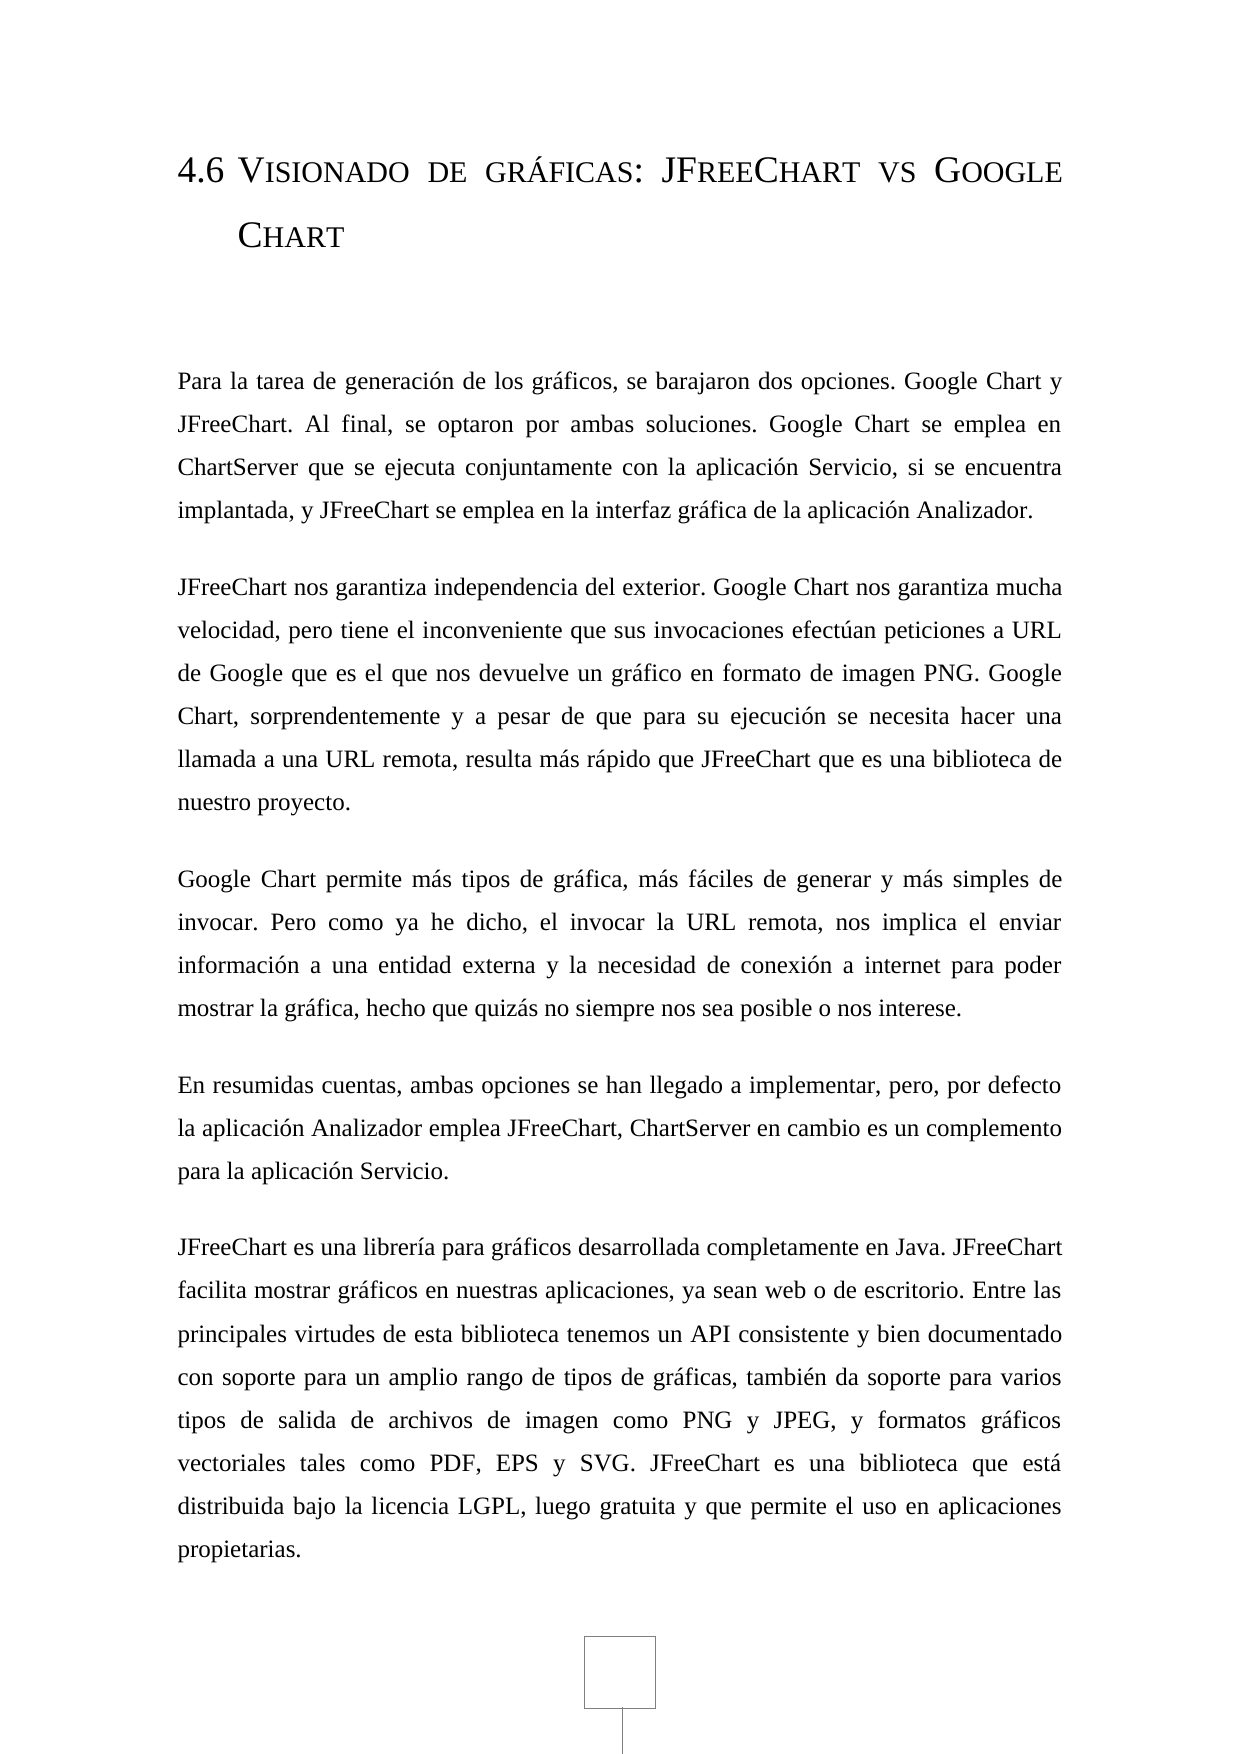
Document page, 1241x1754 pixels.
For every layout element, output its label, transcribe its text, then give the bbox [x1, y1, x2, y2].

text En resumidas cuentas, ambas opciones se han llegado a implementar, pero, por defecto la aplicación Analizador emplea JFreeChart, ChartServer en cambio es un complemento para la aplicación Servicio. [177, 1070, 1063, 1185]
text Google Chart permite más tipos de gráfica, más fáciles de generar y más simples de invocar. Pero como ya he dicho, el invocar la URL remota, nos implica el enviar información a una entidad externa y la necesidad de conexión a internet para poder mostrar la gráfica, hecho que quizás no siempre nos sea posible o nos interese. [177, 864, 1063, 1022]
text JFreeChart nos garantiza independencia del exterior. Google Chart nos garantiza mucha velocidad, pero tiene el inconveniente que sus invocaciones efectúan peticiones a URL de Google que es el que nos devuelve un gráfico en formato de imagen PNG. Google Chart, sorprendentemente y a pesar de que para su ejecución se necesita hacer una llamada a una URL remota, resulta más rápido que JFreeChart que es una biblioteca de nuestro proyecto. [177, 572, 1063, 816]
subtitle Visionado de gráficas: JFreeChart vs Google Chart [177, 148, 1063, 255]
text Para la tarea de generación de los gráficos, se barajaron dos opciones. Google Chart y JFreeChart. Al final, se optaron por ambas soluciones. Google Chart se emplea en ChartServer que se ejecuta conjuntamente con la aplicación Servicio, si se encuentra implantada, y JFreeChart se emplea en la interfaz gráfica de la aplicación Analizador. [177, 366, 1063, 524]
text JFreeChart es una librería para gráficos desarrollada completamente en Java. JFreeChart facilita mostrar gráficos en nuestras aplicaciones, ya sean web o de escritorio. Entre las principales virtudes de esta biblioteca tenemos un API consistente y bien documentado con soporte para un amplio rango de tipos de gráficas, también da soporte para varios tipos de salida de archivos de imagen como PNG y JPEG, y formatos gráficos vectoriales tales como PDF, EPS y SVG. JFreeChart es una biblioteca que está distribuida bajo la licencia LGPL, luego gratuita y que permite el uso en aplicaciones propietarias. [177, 1232, 1063, 1563]
